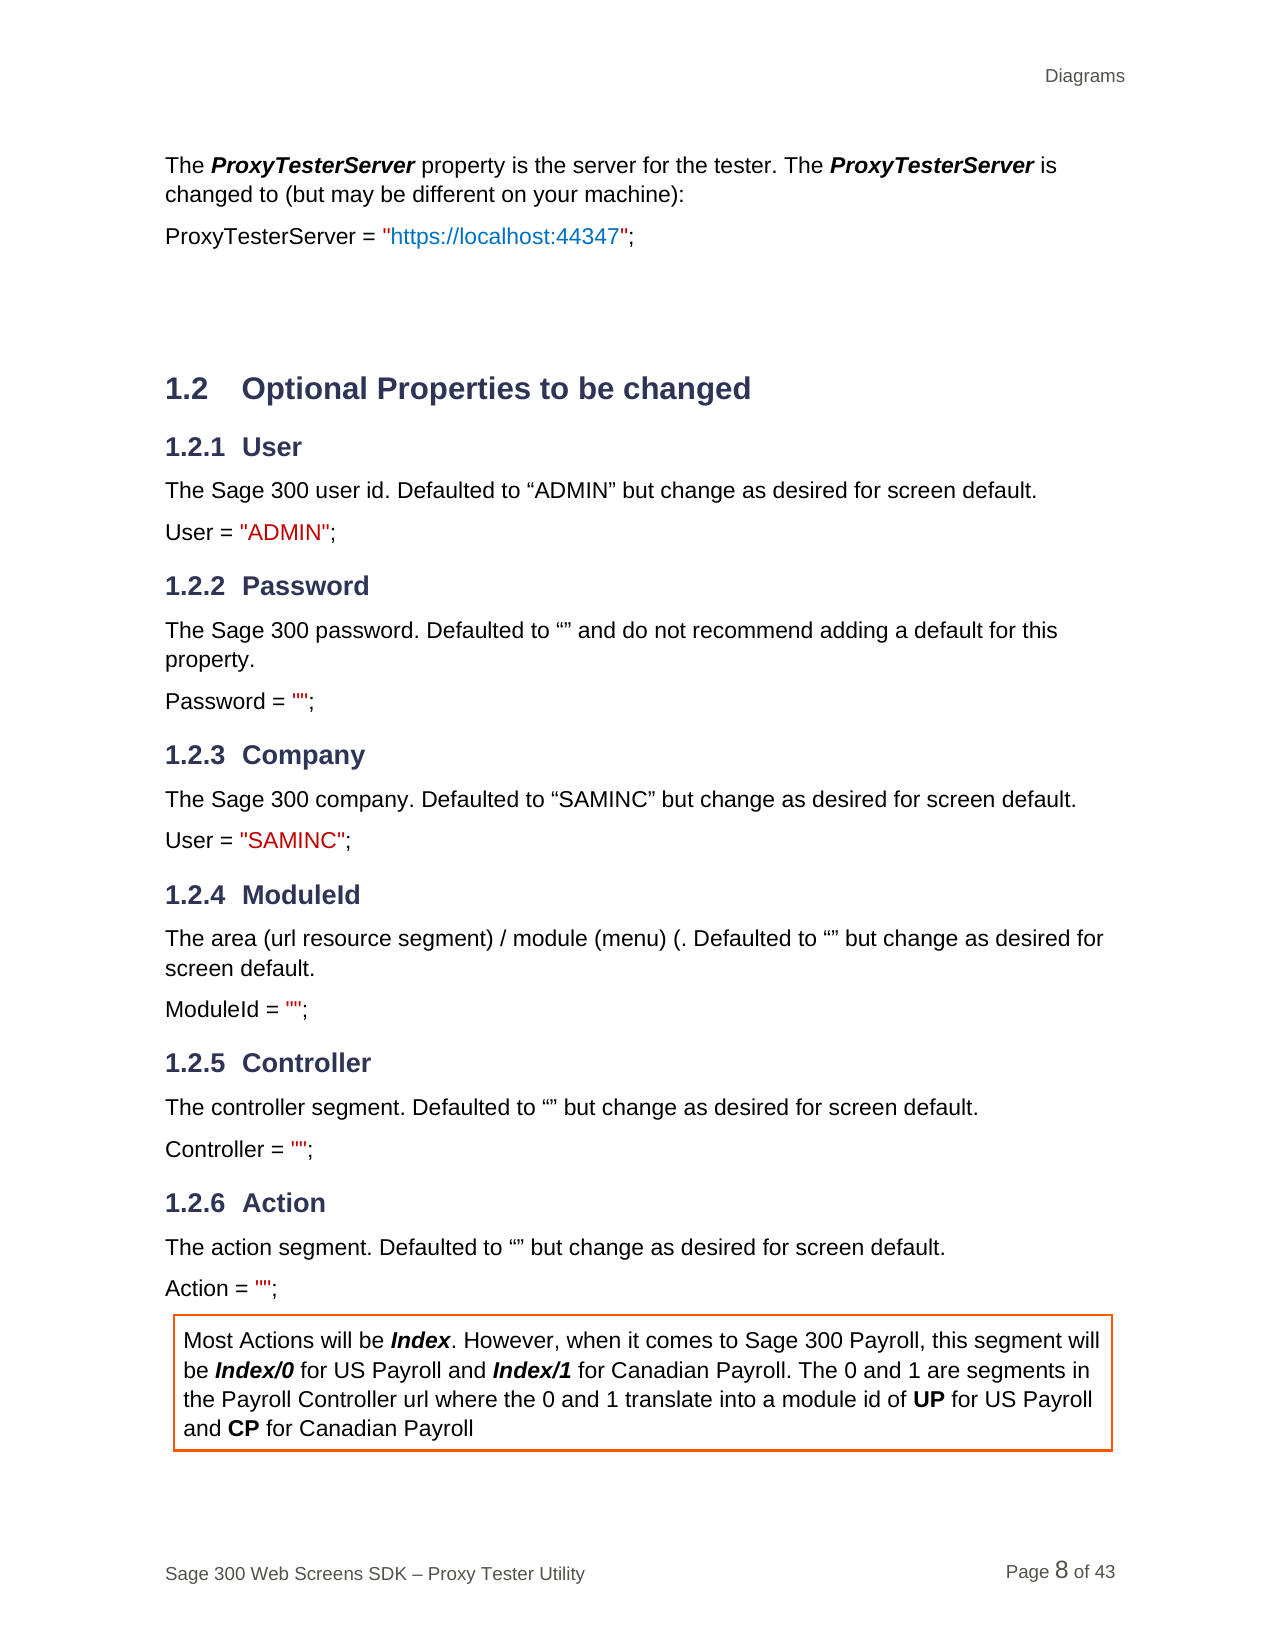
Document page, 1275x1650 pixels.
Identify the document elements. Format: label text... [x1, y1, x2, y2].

text The controller segment. Defaulted to “” but change as desired for screen default. [165, 1091, 1125, 1120]
subtitle ModuleId [165, 879, 1125, 910]
text User = "ADMIN"; [165, 516, 1125, 545]
text Password = ""; [165, 685, 1125, 714]
text Action = ""; [165, 1272, 1125, 1302]
text Controller = ""; [165, 1133, 1125, 1162]
text User = "SAMINC"; [165, 824, 1125, 854]
text ProxyTesterServer = "https://localhost:44347"; [165, 220, 1125, 249]
text The ProxyTesterServer property is the server for the tester. The ProxyTesterServer is changed to (but may be different on your machine): [165, 149, 1125, 207]
text The action segment. Defaulted to “” but change as desired for screen default. [165, 1231, 1125, 1260]
subtitle Company [165, 739, 1125, 770]
text Most Actions will be Index. However, when it comes to Sage 300 Payroll, this segment will be Index/0 for US Payroll and Index/1 for Canadian Payroll. The 0 and 1 are segments in the Payroll Controller url where the 0 and 1 translate into a module id of UP for US Payroll and CP for Canadian Payroll [175, 1316, 1111, 1449]
subtitle Optional Properties to be changed [165, 370, 1125, 406]
text ModuleId = ""; [165, 993, 1125, 1022]
text The Sage 300 password. Defaulted to “” and do not recommend adding a default for this property. [165, 614, 1125, 672]
text The area (url resource segment) / module (menu) (. Defaulted to “” but change as desired for screen default. [165, 922, 1125, 981]
subtitle Action [165, 1187, 1125, 1218]
text The Sage 300 company. Defaulted to “SAMINC” but change as desired for screen default. [165, 783, 1125, 812]
subtitle User [165, 431, 1125, 462]
subtitle Password [165, 570, 1125, 602]
text The Sage 300 user id. Defaulted to “ADMIN” but change as desired for screen default. [165, 474, 1125, 504]
subtitle Controller [165, 1047, 1125, 1079]
